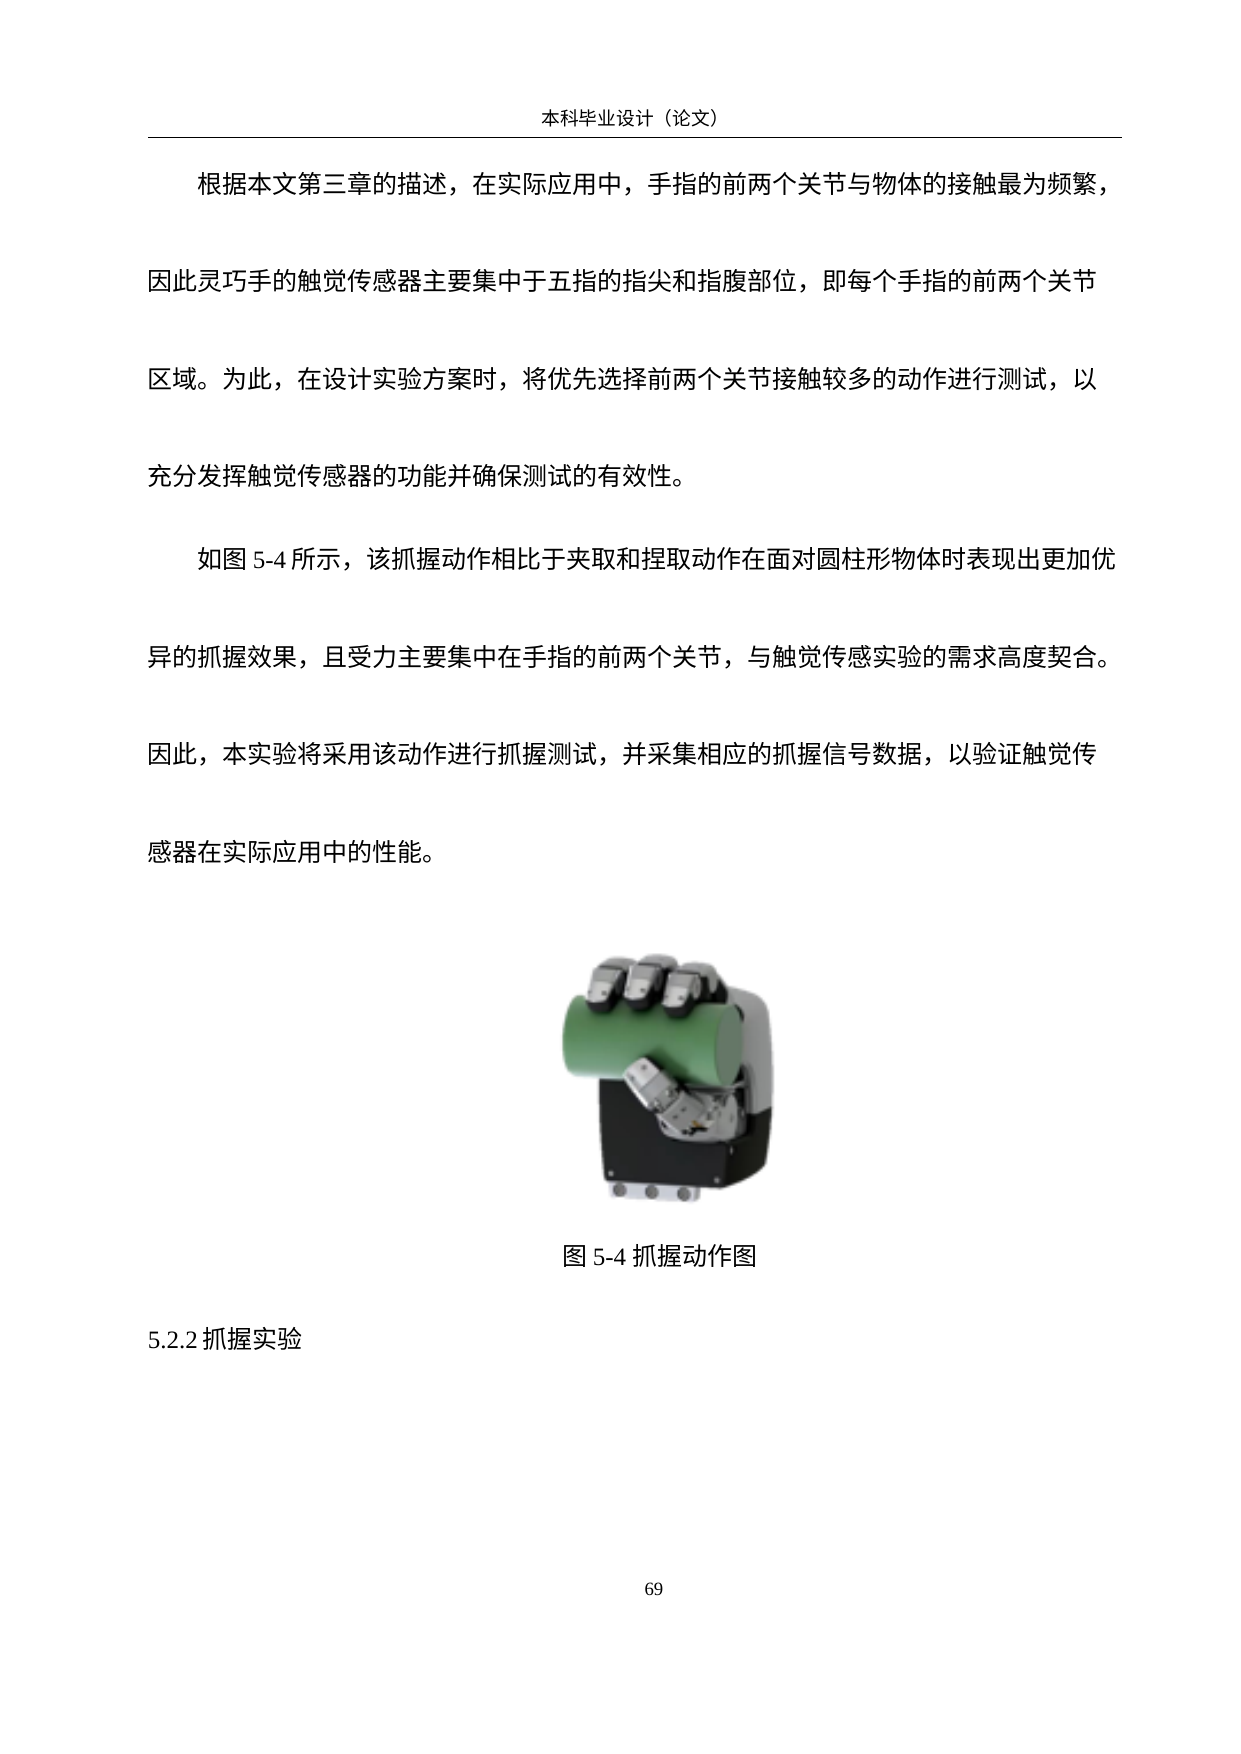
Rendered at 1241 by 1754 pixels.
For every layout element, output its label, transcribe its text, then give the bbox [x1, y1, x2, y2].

picture [538, 947, 816, 1205]
text 图5-4 抓握动作图 [148, 1222, 1122, 1287]
text 如图5-4所示，该抓握动作相比于夹取和捏取动作在面对圆柱形物体时表现出更加优异的抓握效果，且受力主要集中在手指的前两个关节，与触觉传感实验的需求高度契合。因此，本实验将采用该动作进行抓握测试，并采集相应的抓握信号数据，以验证触觉传感器在实际应用中的性能。 [148, 525, 1122, 883]
text 5.2.2抓握实验 [148, 1305, 1122, 1370]
text 根据本文第三章的描述，在实际应用中，手指的前两个关节与物体的接触最为频繁，因此灵巧手的触觉传感器主要集中于五指的指尖和指腹部位，即每个手指的前两个关节区域。为此，在设计实验方案时，将优先选择前两个关节接触较多的动作进行测试，以充分发挥触觉传感器的功能并确保测试的有效性。 [148, 150, 1122, 507]
